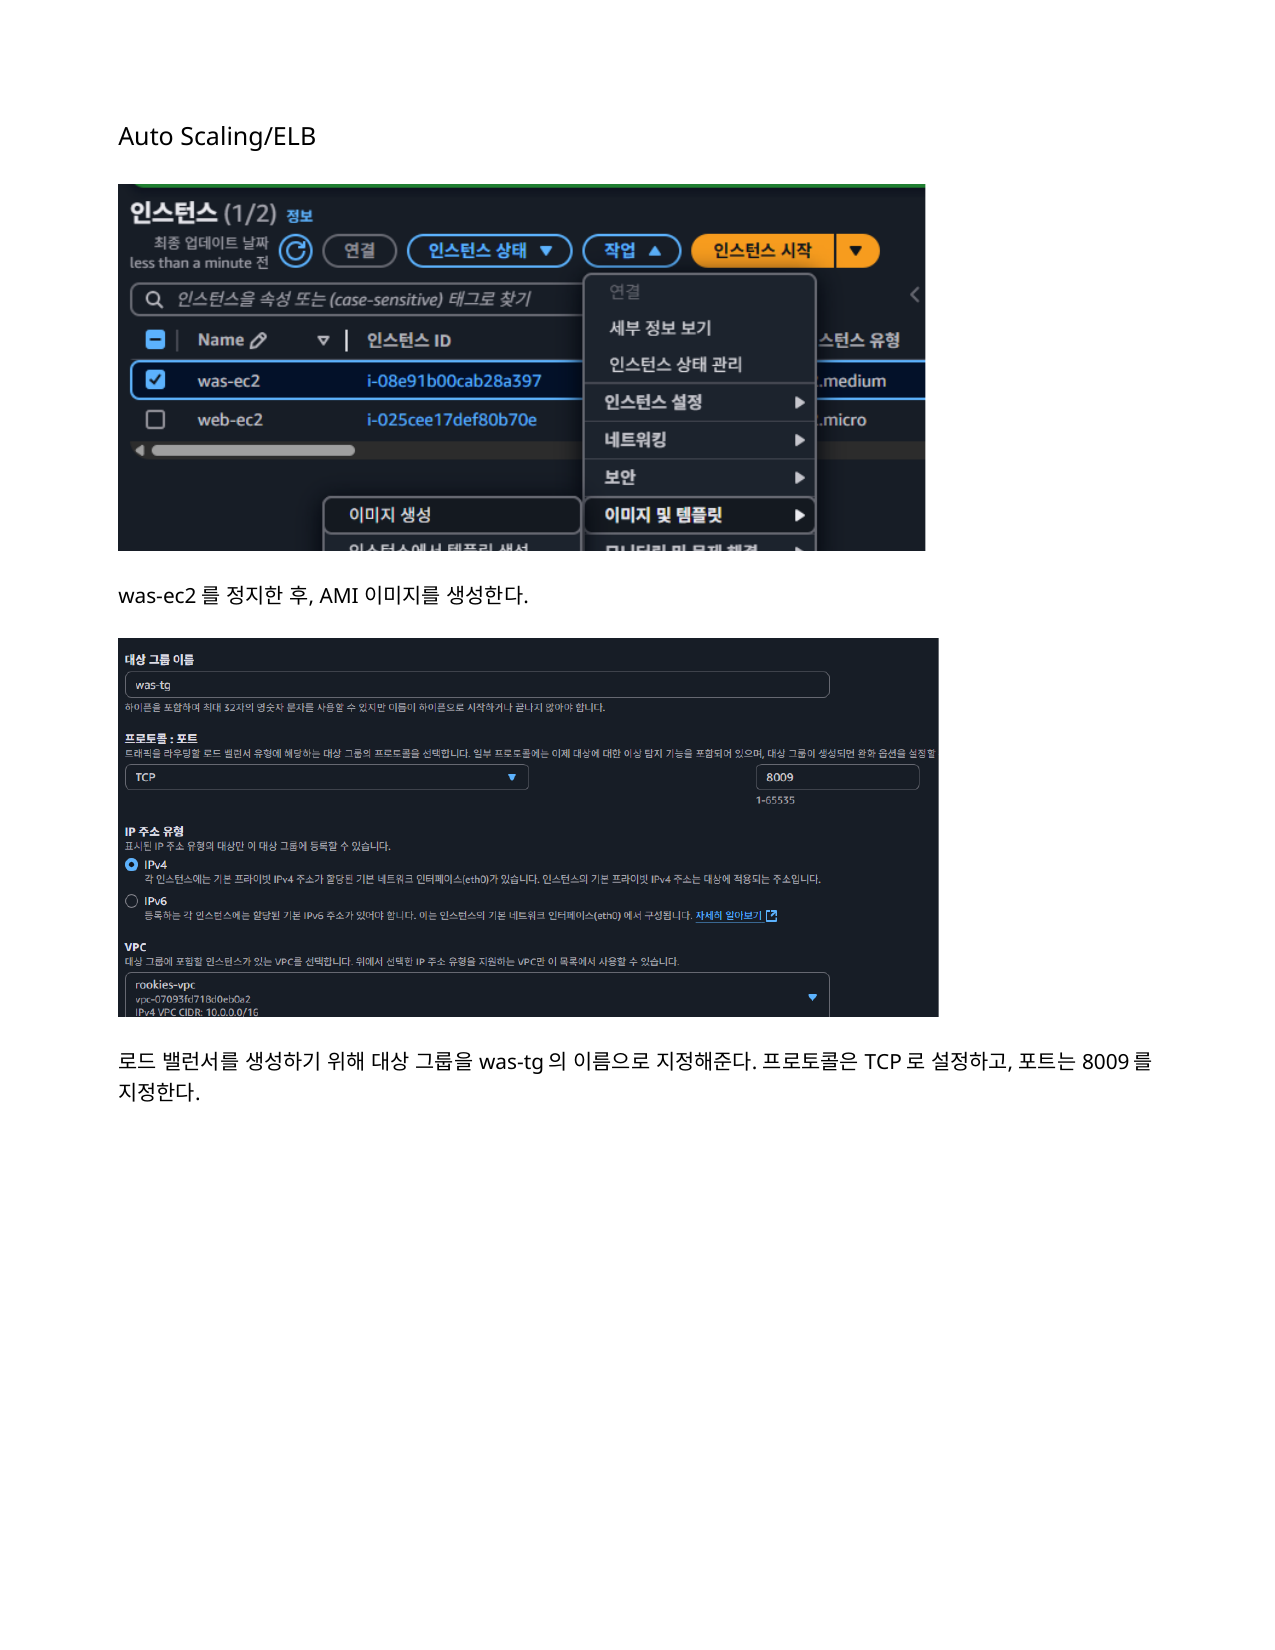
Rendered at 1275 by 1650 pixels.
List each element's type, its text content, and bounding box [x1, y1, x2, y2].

picture [118, 184, 926, 551]
text 로드 밸런서를 생성하기 위해 대상 그룹을 was-tg의 이름으로 지정해준다. 프로토콜은 TCP로 설정하고, 포트는 8009를 지정한다. [118, 1046, 1157, 1106]
subtitle Auto Scaling/ELB [118, 118, 1157, 152]
picture [118, 638, 939, 1017]
text was-ec2를 정지한 후, AMI 이미지를 생성한다. [118, 579, 1157, 610]
